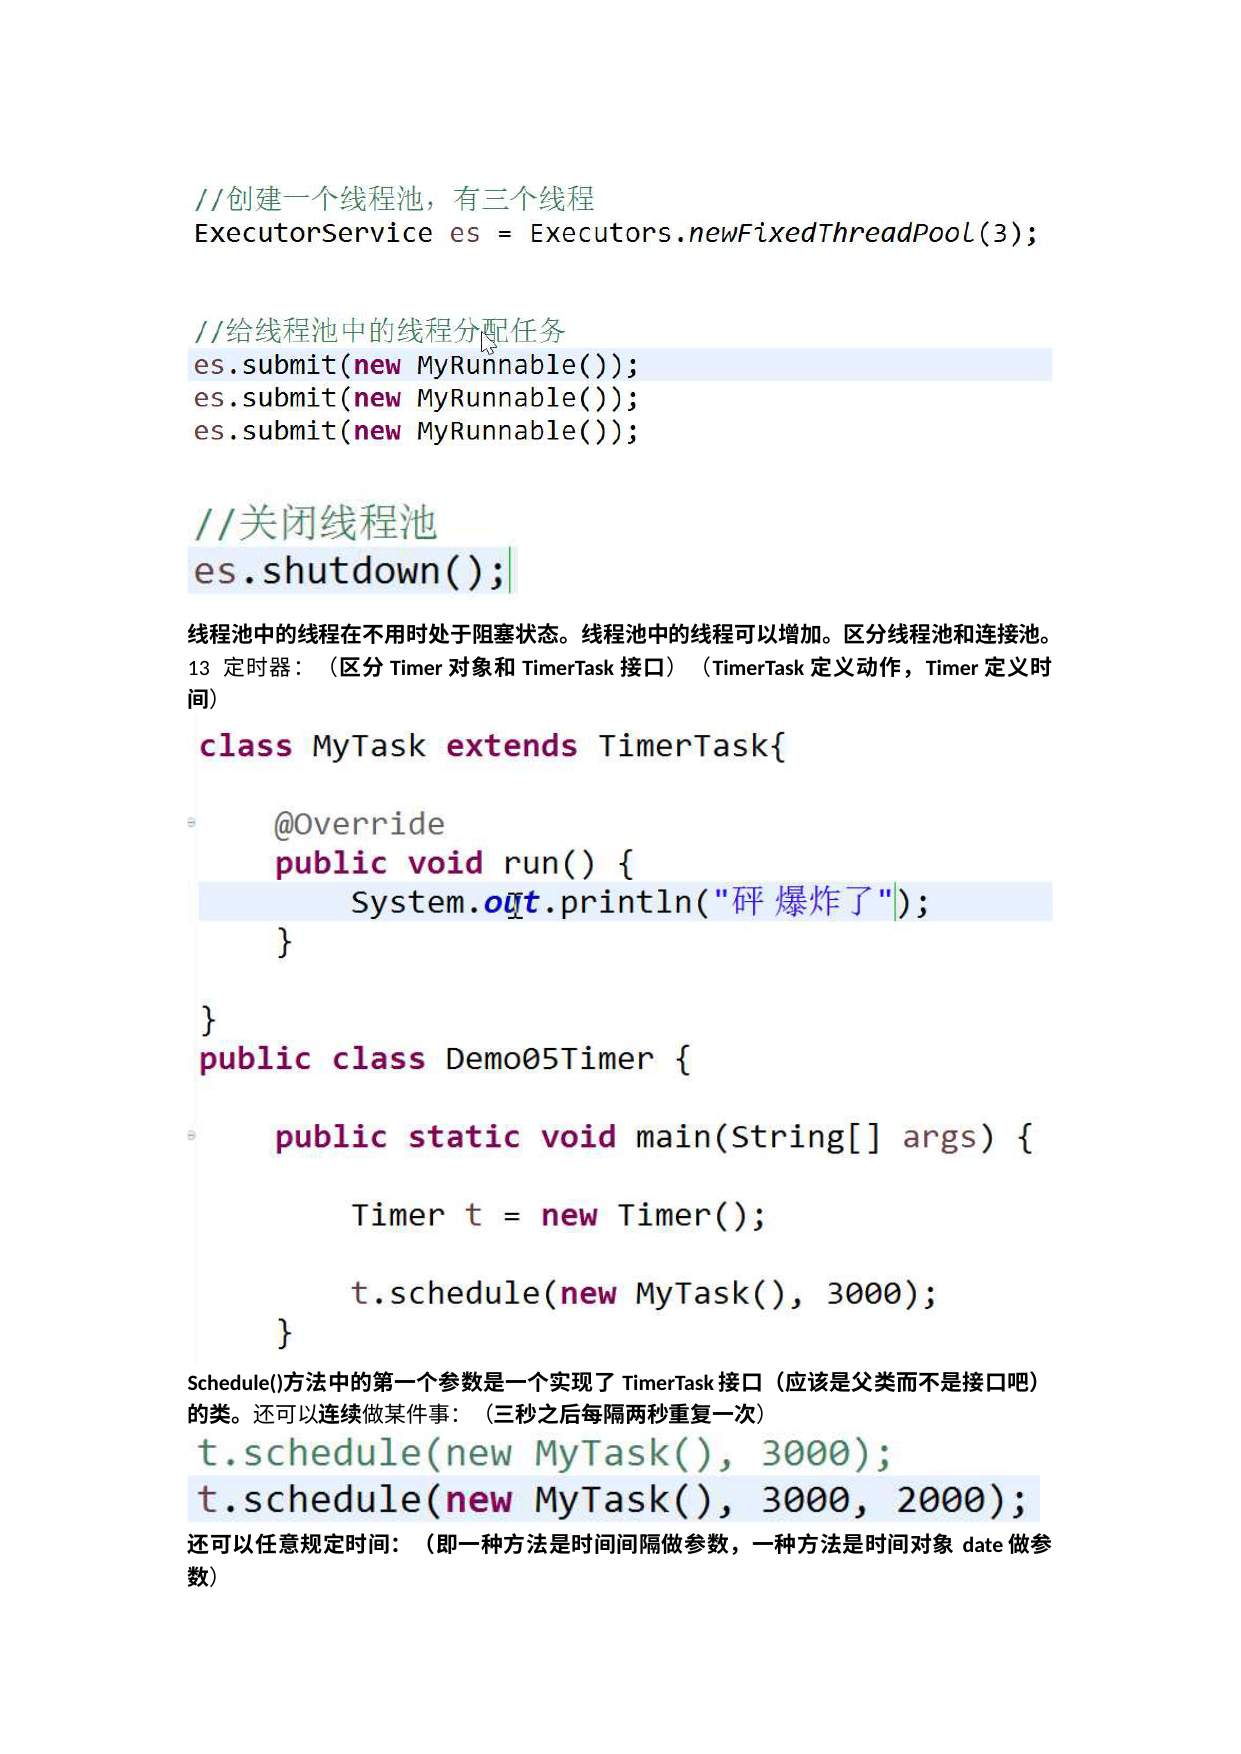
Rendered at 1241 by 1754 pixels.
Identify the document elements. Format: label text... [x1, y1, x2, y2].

picture [187, 1429, 1040, 1526]
text 还可以任意规定时间：（即一种方法是时间间隔做参数，一种方法是时间对象date做参数） [187, 1527, 1053, 1592]
picture [187, 714, 1053, 1364]
picture [187, 487, 518, 600]
text 13 定时器：（区分Timer对象和TimerTask接口）（TimerTask定义动作，Timer定义时间） [187, 649, 1053, 714]
text 线程池中的线程在不用时处于阻塞状态。线程池中的线程可以增加。区分线程池和连接池。 [187, 617, 1053, 649]
picture [187, 162, 1053, 456]
text Schedule()方法中的第一个参数是一个实现了TimerTask接口（应该是父类而不是接口吧）的类。还可以连续做某件事：（三秒之后每隔两秒重复一次） [187, 1364, 1053, 1429]
